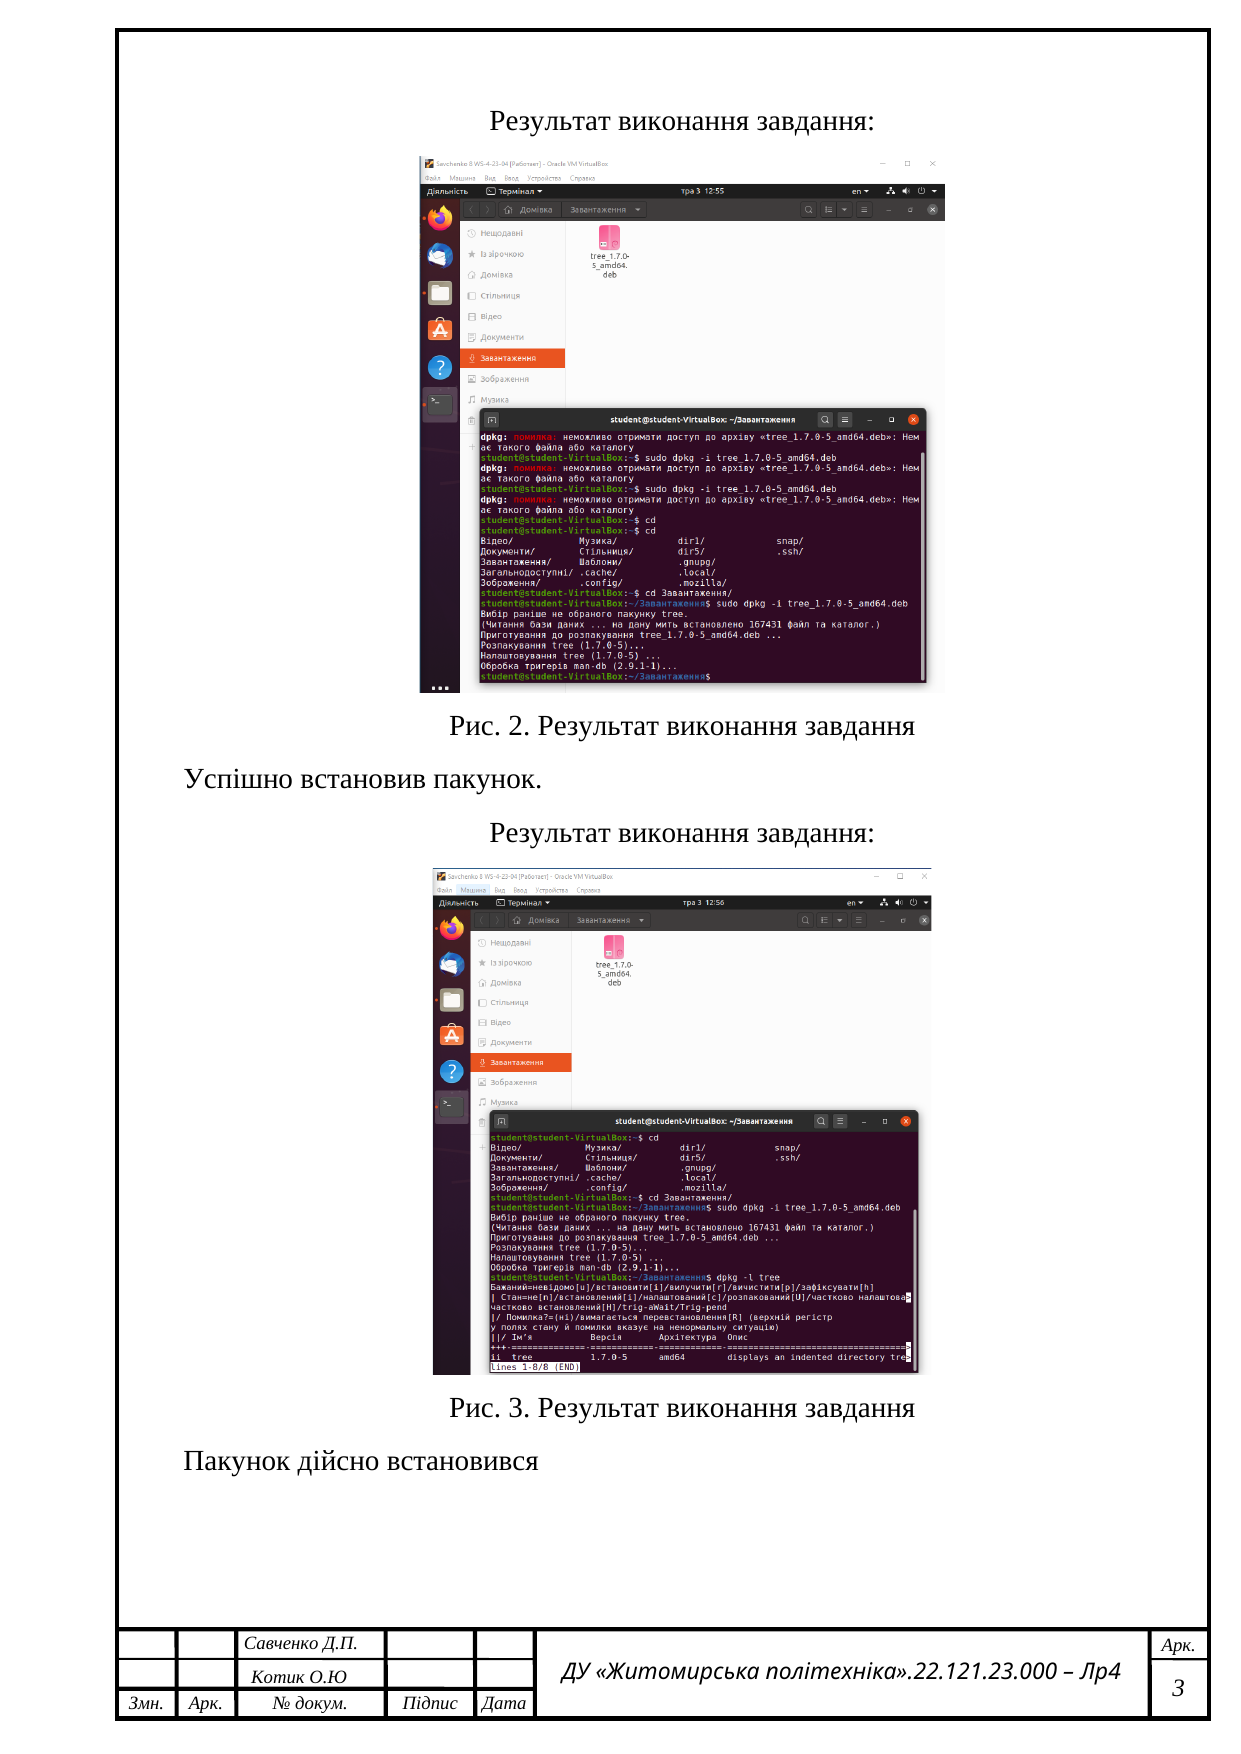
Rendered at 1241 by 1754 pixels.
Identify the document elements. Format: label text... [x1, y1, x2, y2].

text Рис. 2. Результат виконання завдання [148, 708, 1181, 741]
text Результат виконання завдання: [148, 815, 1181, 848]
text Успішно встановив пакунок. [148, 761, 1181, 795]
text Рис. 3. Результат виконання завдання [148, 1390, 1181, 1423]
text Результат виконання завдання: [148, 103, 1181, 136]
text Пакунок дійсно встановився [148, 1443, 1181, 1477]
picture [419, 156, 945, 693]
picture [432, 868, 932, 1375]
